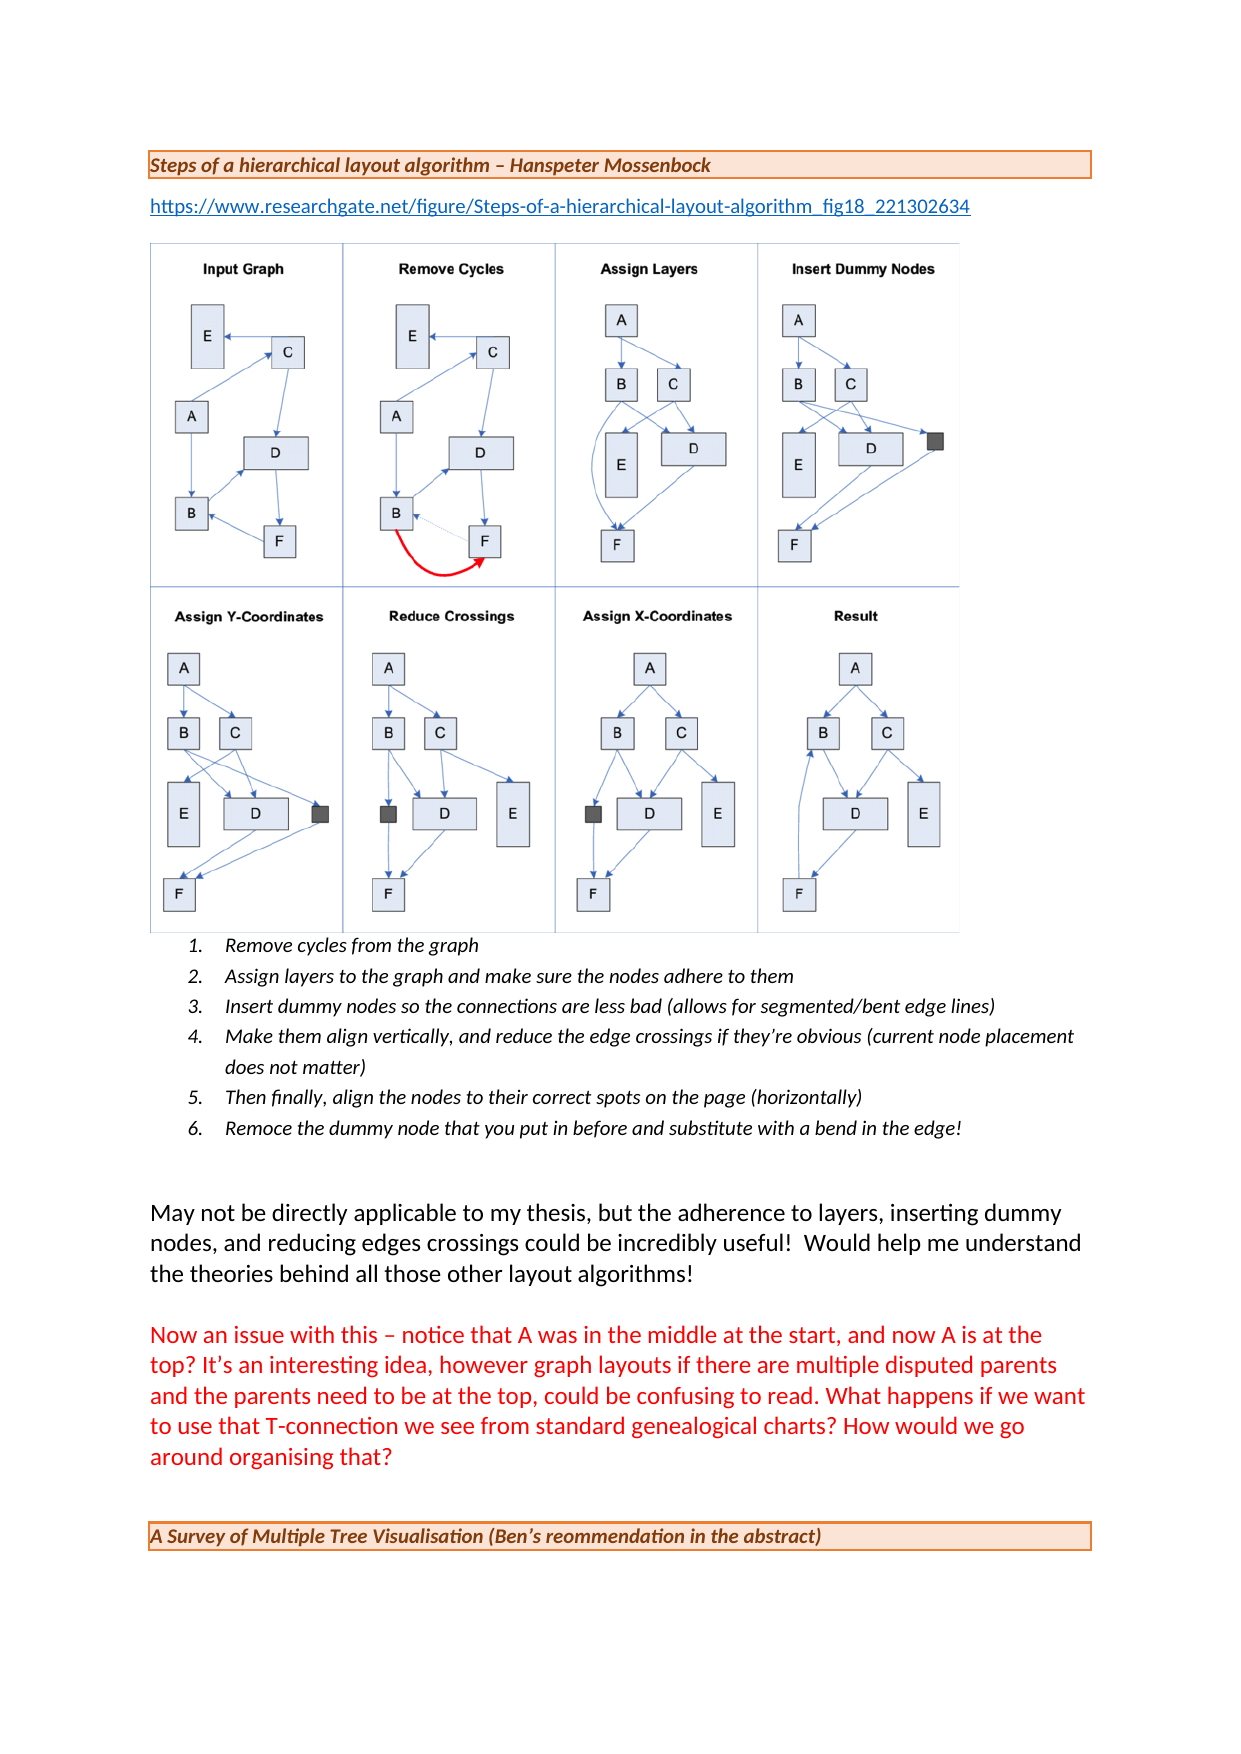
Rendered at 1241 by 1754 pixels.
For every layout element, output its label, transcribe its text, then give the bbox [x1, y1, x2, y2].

text Now an issue with this – notice that A was in the middle at the start, and now A is at the top? It’s an interesting idea, however graph layouts if there are multiple disputed parents and the parents need to be at the top, could be confusing to read. What happens if we want to use that T-connection we see from standard genealogical charts? How would we go around organising that? [150, 1319, 1090, 1471]
list Remoce the dummy node that you put in before and substitute with a bend in the edge! [187, 1115, 1090, 1140]
picture [150, 243, 960, 933]
list Insert dummy nodes so the connections are less bad (allows for segmented/bent edge lines) [187, 993, 1090, 1019]
subtitle A Survey of Multiple Tree Visualisation (Ben’s reommendation in the abstract) [150, 1524, 1090, 1549]
list Make them align vertically, and reduce the edge crossings if they’re obvious (current node placement does not matter) [187, 1024, 1090, 1079]
list Remove cycles from the graph [187, 932, 1090, 958]
list Assign layers to the graph and make sure the nodes adhere to them [187, 963, 1090, 988]
text https://www.researchgate.net/figure/Steps-of-a-hierarchical-layout-algorithm_fig18_221302634 [150, 193, 1090, 218]
text May not be directly applicable to my thesis, but the adherence to layers, inserting dummy nodes, and reducing edges crossings could be incredibly useful! Would help me understand the theories behind all those other layout algorithms! [150, 1197, 1090, 1288]
subtitle Steps of a hierarchical layout algorithm – Hanspeter Mossenbock [150, 152, 1090, 177]
list Then finally, align the nodes to their correct spots on the page (horizontally) [187, 1084, 1090, 1110]
